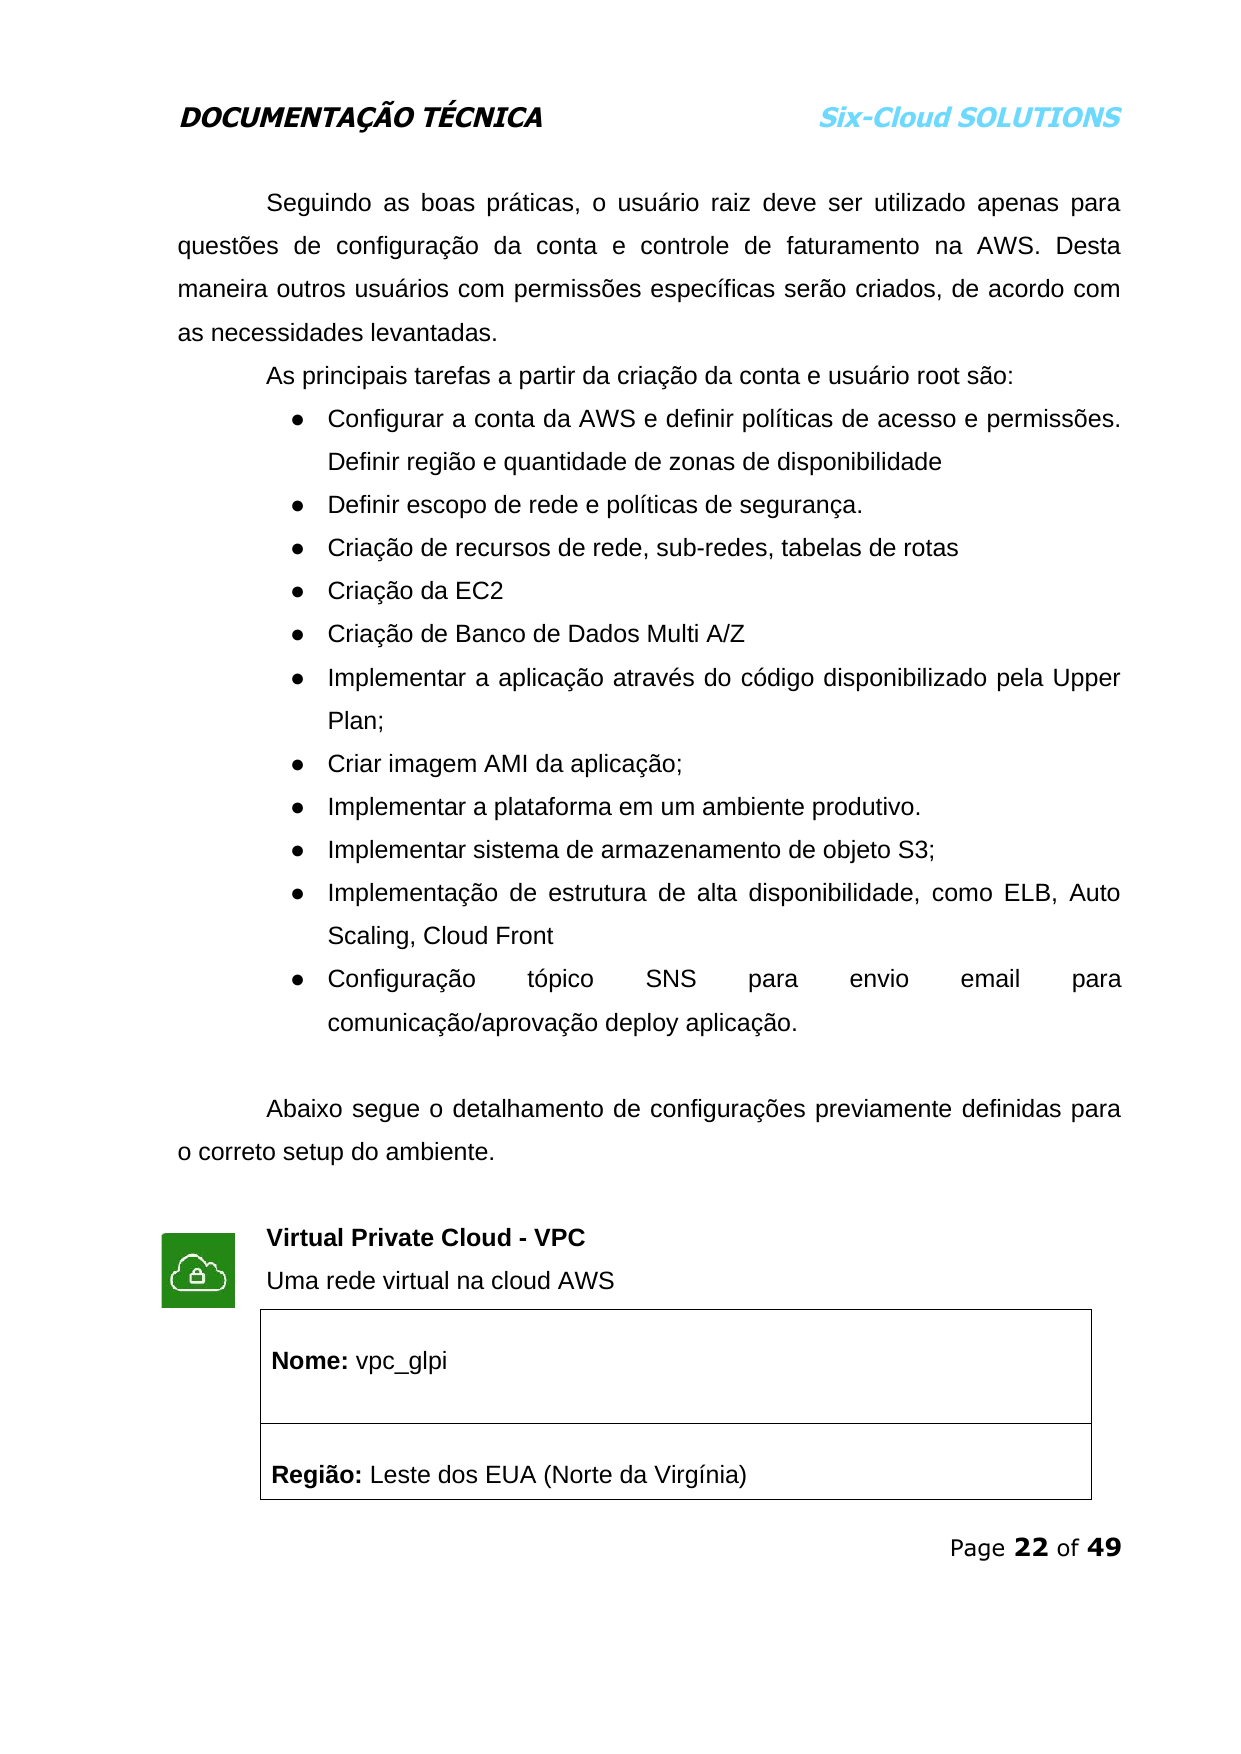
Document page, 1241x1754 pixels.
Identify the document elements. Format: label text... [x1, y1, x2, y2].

list Implementação de estrutura de alta disponibilidade, como ELB, Auto Scaling, Cloud Front [290, 878, 1122, 950]
text Uma rede virtual na cloud AWS [177, 1266, 1122, 1295]
text Virtual Private Cloud - VPC [177, 1223, 1122, 1252]
text Seguindo as boas práticas, o usuário raiz deve ser utilizado apenas para questões de configuração da conta e controle de faturamento na AWS. Desta maneira outros usuários com permissões específicas serão criados, de acordo com as necessidades levantadas. [177, 188, 1122, 346]
picture [161, 1233, 235, 1308]
list Implementar a aplicação através do código disponibilizado pela Upper Plan; [290, 662, 1122, 734]
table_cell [261, 1424, 1091, 1499]
list Implementar sistema de armazenamento de objeto S3; [290, 835, 1122, 864]
list Criação de recursos de rede, sub-redes, tabelas de rotas [290, 533, 1122, 562]
text Abaixo segue o detalhamento de configurações previamente definidas para o correto setup do ambiente. [177, 1094, 1122, 1166]
list Implementar a plataforma em um ambiente produtivo. [290, 792, 1122, 821]
list Configurar a conta da AWS e definir políticas de acesso e permissões. Definir região e quantidade de zonas de disponibilidade [290, 404, 1122, 476]
table_header Nome: vpc_glpi [261, 1310, 1091, 1423]
list Criar imagem AMI da aplicação; [290, 749, 1122, 777]
list Definir escopo de rede e políticas de segurança. [290, 490, 1122, 519]
list Configuração tópico SNS para envio email para comunicação/aprovação deploy aplicação. [290, 964, 1122, 1036]
list Criação de Banco de Dados Multi A/Z [290, 619, 1122, 648]
list Criação da EC2 [290, 576, 1122, 605]
text As principais tarefas a partir da criação da conta e usuário root são: [177, 361, 1122, 389]
